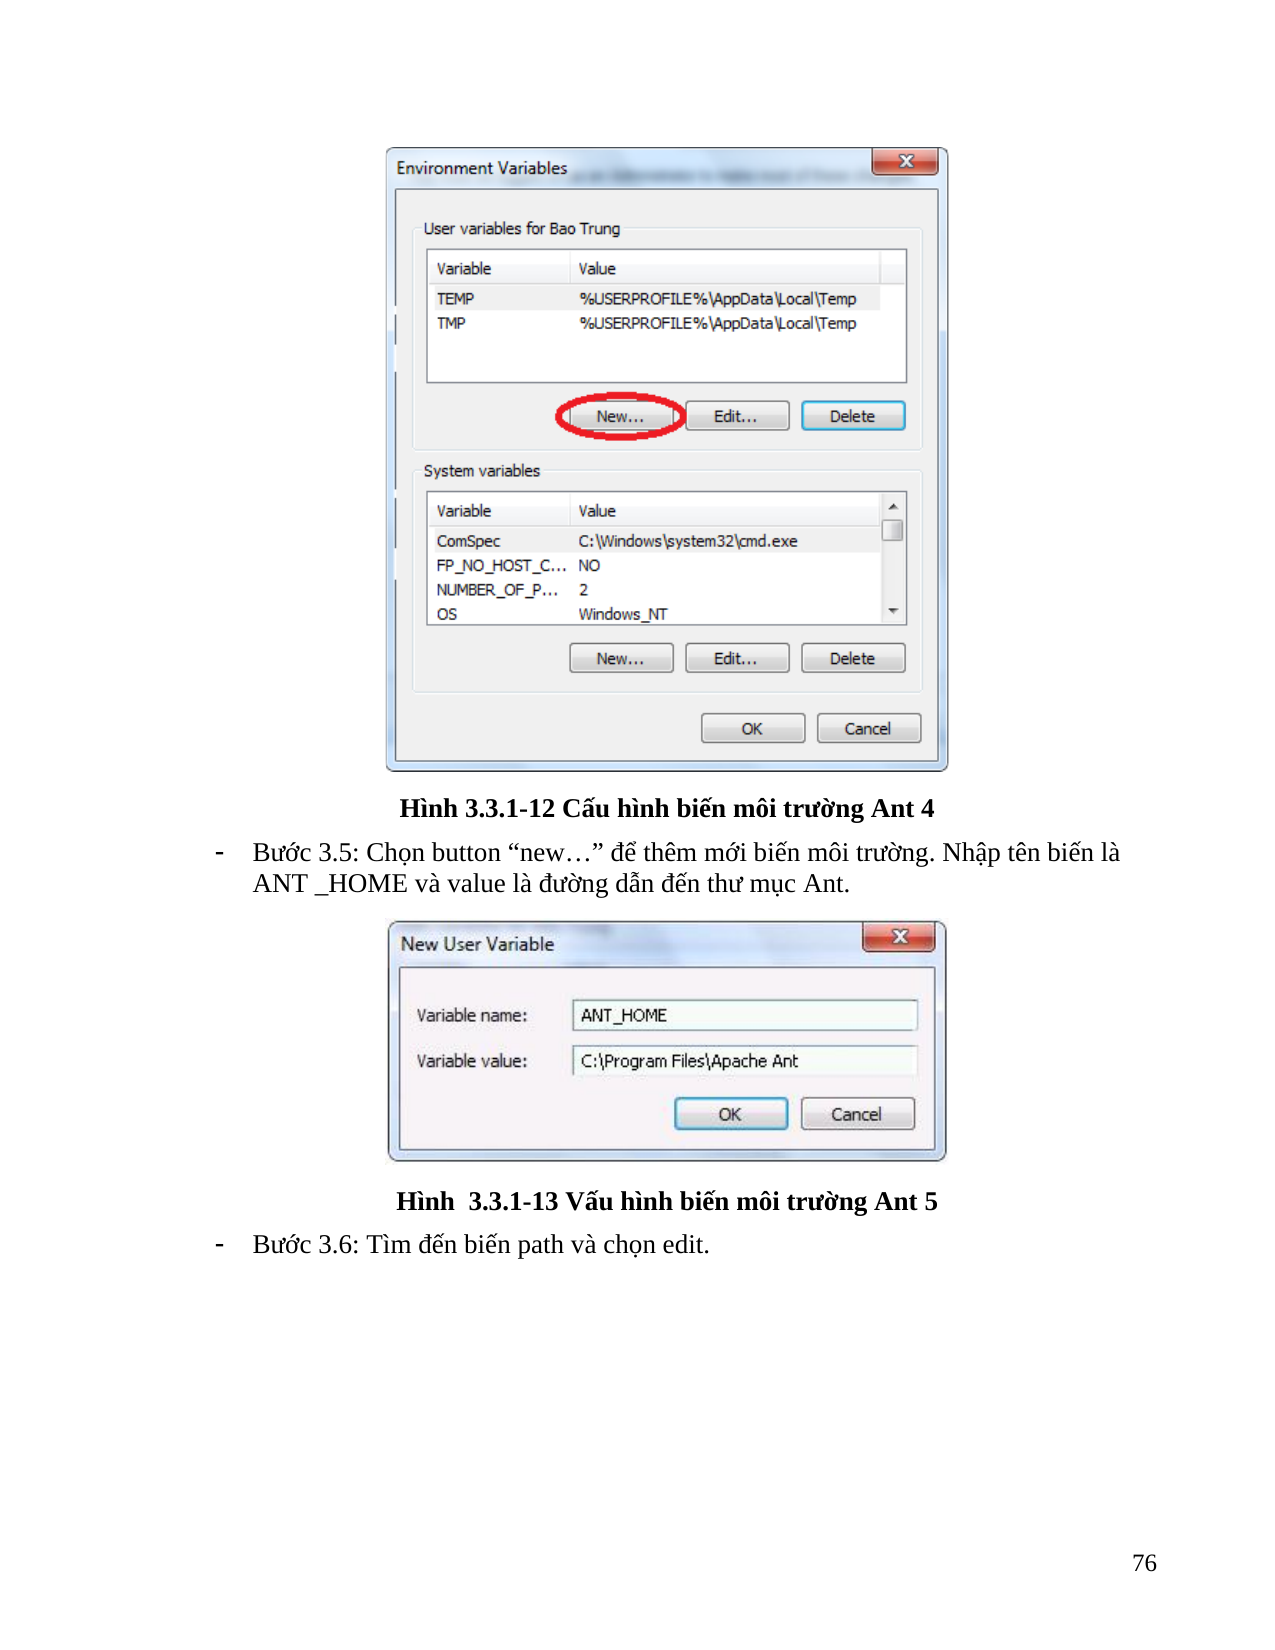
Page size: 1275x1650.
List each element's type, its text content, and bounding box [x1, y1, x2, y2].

text Bước 3.6: Tìm đến biến path và chọn edit. [215, 1229, 1157, 1260]
text Bước 3.5: Chọn button “new…” để thêm mới biến môi trường. Nhập tên biến là ANT _HOME và value là đường dẫn đến thư mục Ant. [215, 836, 1157, 898]
picture [385, 147, 949, 772]
picture [385, 918, 949, 1165]
